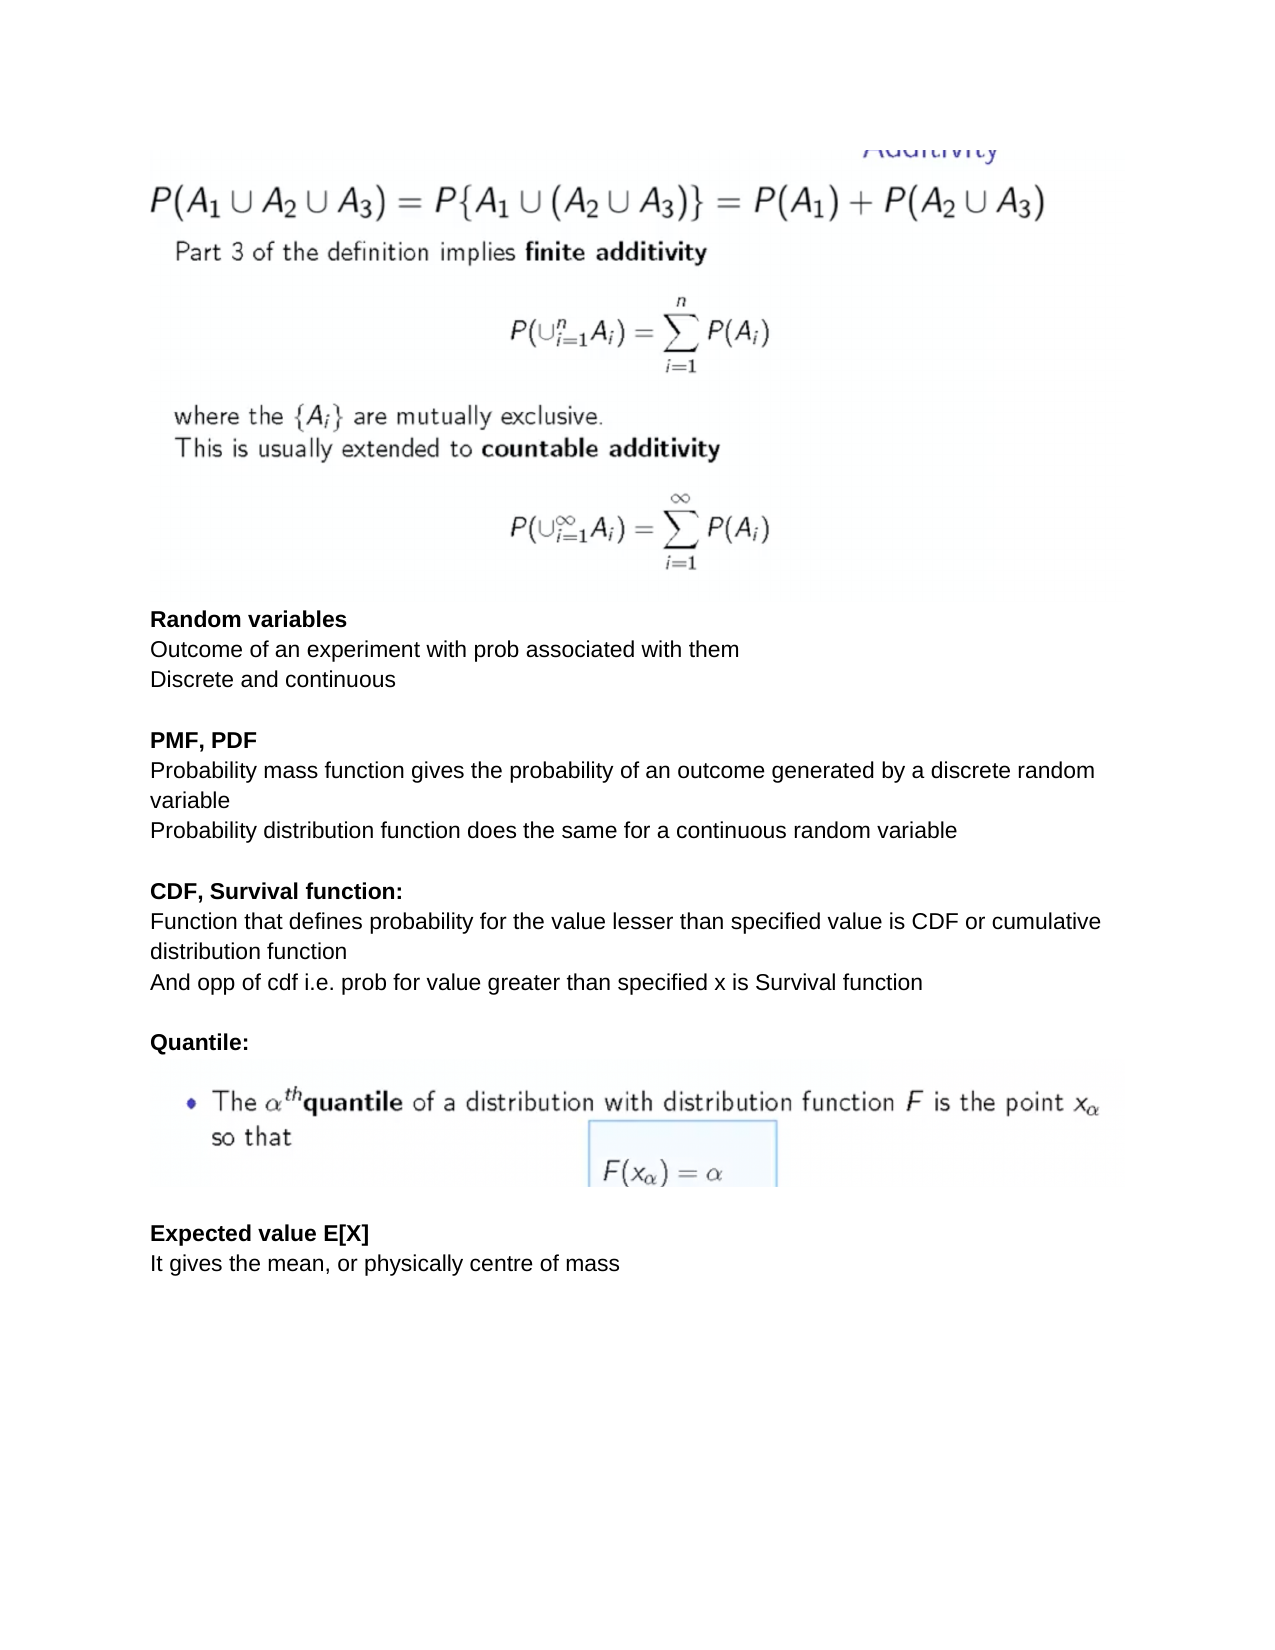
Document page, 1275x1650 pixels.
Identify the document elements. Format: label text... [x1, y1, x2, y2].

picture [150, 150, 1125, 602]
text Probability mass function gives the probability of an outcome generated by a discrete random variable [150, 757, 1125, 813]
text Expected value E[X] [150, 1220, 1125, 1247]
text And opp of cdf i.e. prob for value greater than specified x is Survival function [150, 968, 1125, 995]
text Random variables [150, 606, 1125, 632]
text Outcome of an experiment with prob associated with them [150, 636, 1125, 662]
text Probability distribution function does the same for a continuous random variable [150, 817, 1125, 844]
text Function that defines probability for the value lesser than specified value is CDF or cumulative distribution function [150, 908, 1125, 964]
text PMF, PDF [150, 727, 1125, 753]
text Quantile: [150, 1029, 1125, 1055]
text Discrete and continuous [150, 666, 1125, 693]
picture [150, 1059, 1125, 1187]
text CDF, Survival function: [150, 878, 1125, 904]
text It gives the mean, or physically centre of mass [150, 1250, 1125, 1277]
